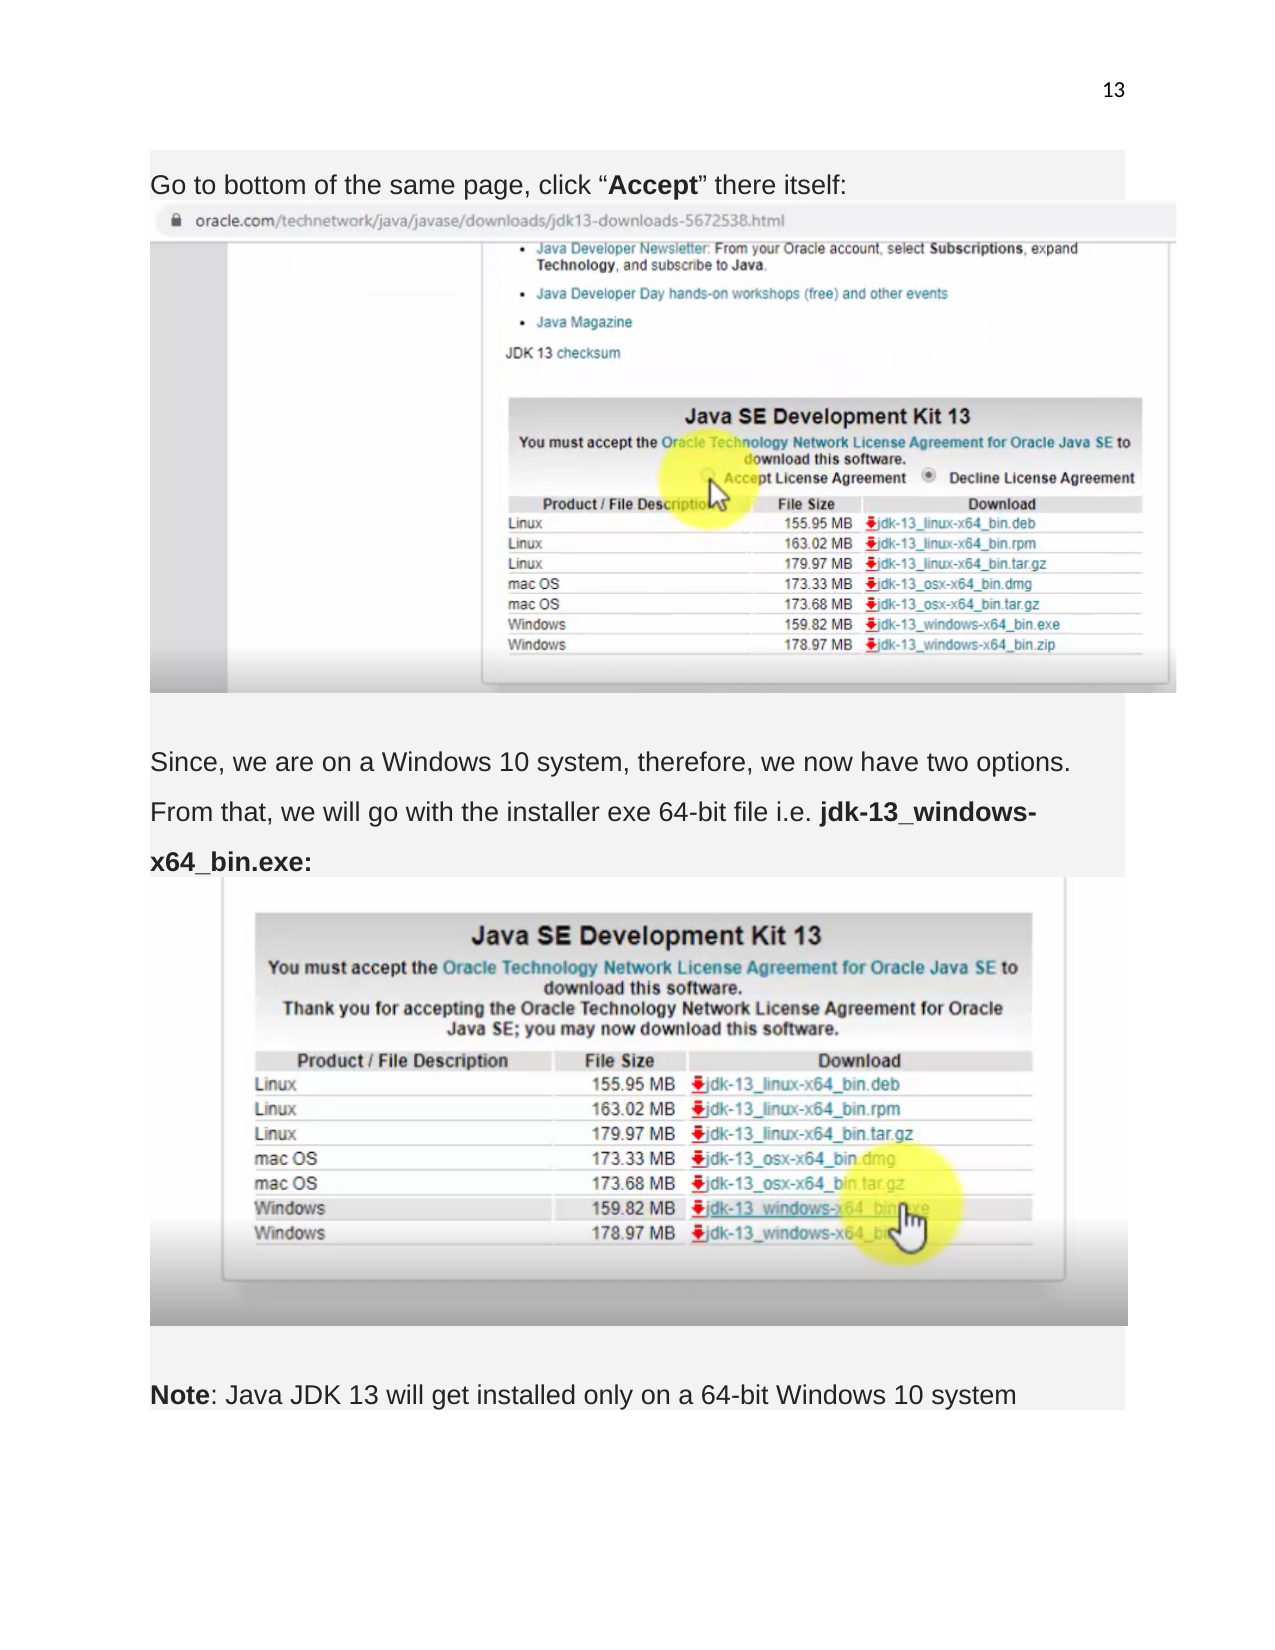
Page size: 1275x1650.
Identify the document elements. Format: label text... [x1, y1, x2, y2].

text Note: Java JDK 13 will get installed only on a 64-bit Windows 10 system [150, 1360, 1125, 1410]
text Since, we are on a Windows 10 system, therefore, we now have two options. From that, we will go with the installer exe 64-bit file i.e. jdk-13_windows-x64_bin.exe: [150, 727, 1125, 877]
picture [150, 877, 1128, 1326]
picture [150, 200, 1177, 693]
text Go to bottom of the same page, click “Accept” there itself: [150, 150, 1125, 200]
